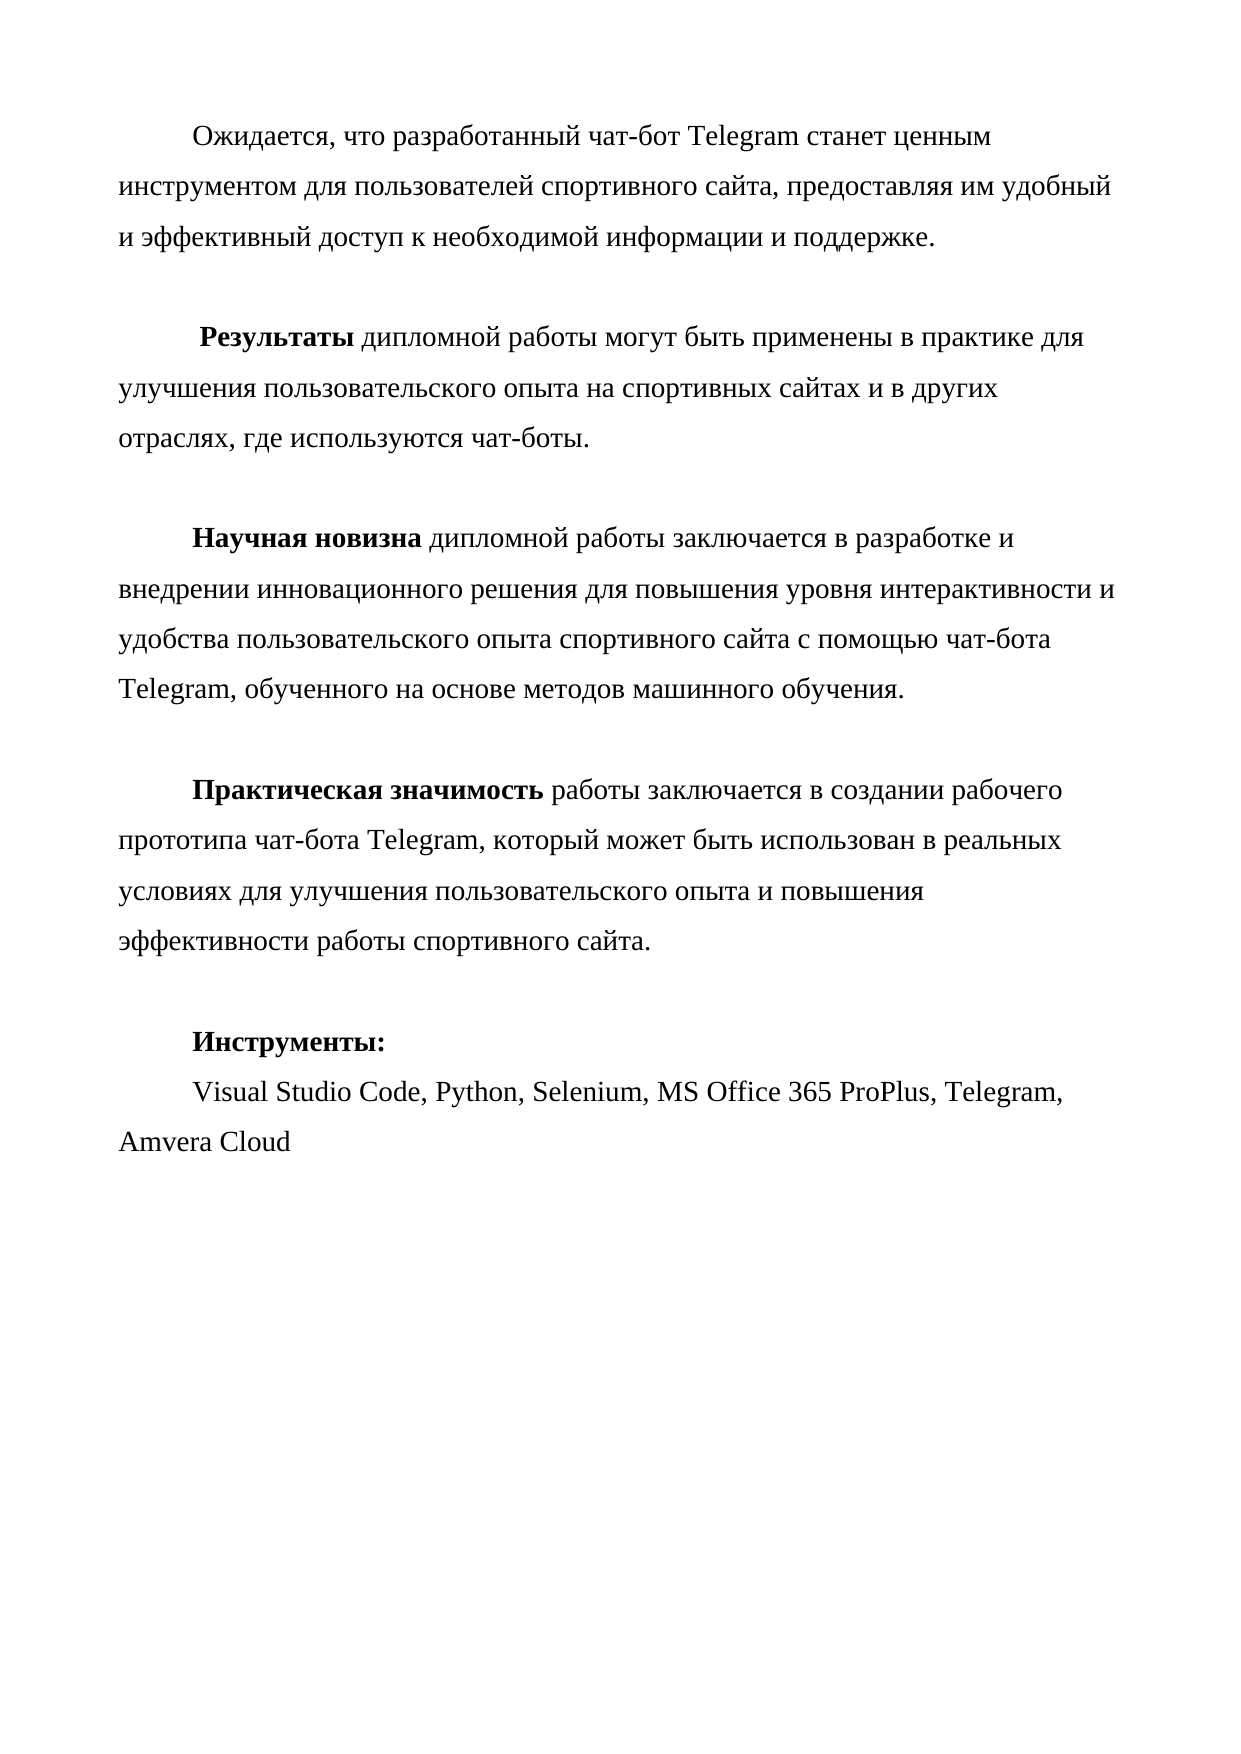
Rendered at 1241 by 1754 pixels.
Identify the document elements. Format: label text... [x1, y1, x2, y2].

text Результаты дипломной работы могут быть применены в практике для улучшения пользовательского опыта на спортивных сайтах и в других отраслях, где используются чат-боты. [118, 319, 1122, 453]
text Visual Studio Code, Python, Selenium, MS Office 365 ProPlus, Telegram, Amvera Cloud [118, 1074, 1122, 1158]
text Научная новизна дипломной работы заключается в разработке и внедрении инновационного решения для повышения уровня интерактивности и удобства пользовательского опыта спортивного сайта с помощью чат-бота Telegram, обученного на основе методов машинного обучения. [118, 521, 1122, 705]
text Ожидается, что разработанный чат-бот Telegram станет ценным инструментом для пользователей спортивного сайта, предоставляя им удобный и эффективный доступ к необходимой информации и поддержке. [118, 118, 1122, 252]
text Инструменты: [118, 1024, 1122, 1057]
text Практическая значимость работы заключается в создании рабочего прототипа чат-бота Telegram, который может быть использован в реальных условиях для улучшения пользовательского опыта и повышения эффективности работы спортивного сайта. [118, 772, 1122, 957]
